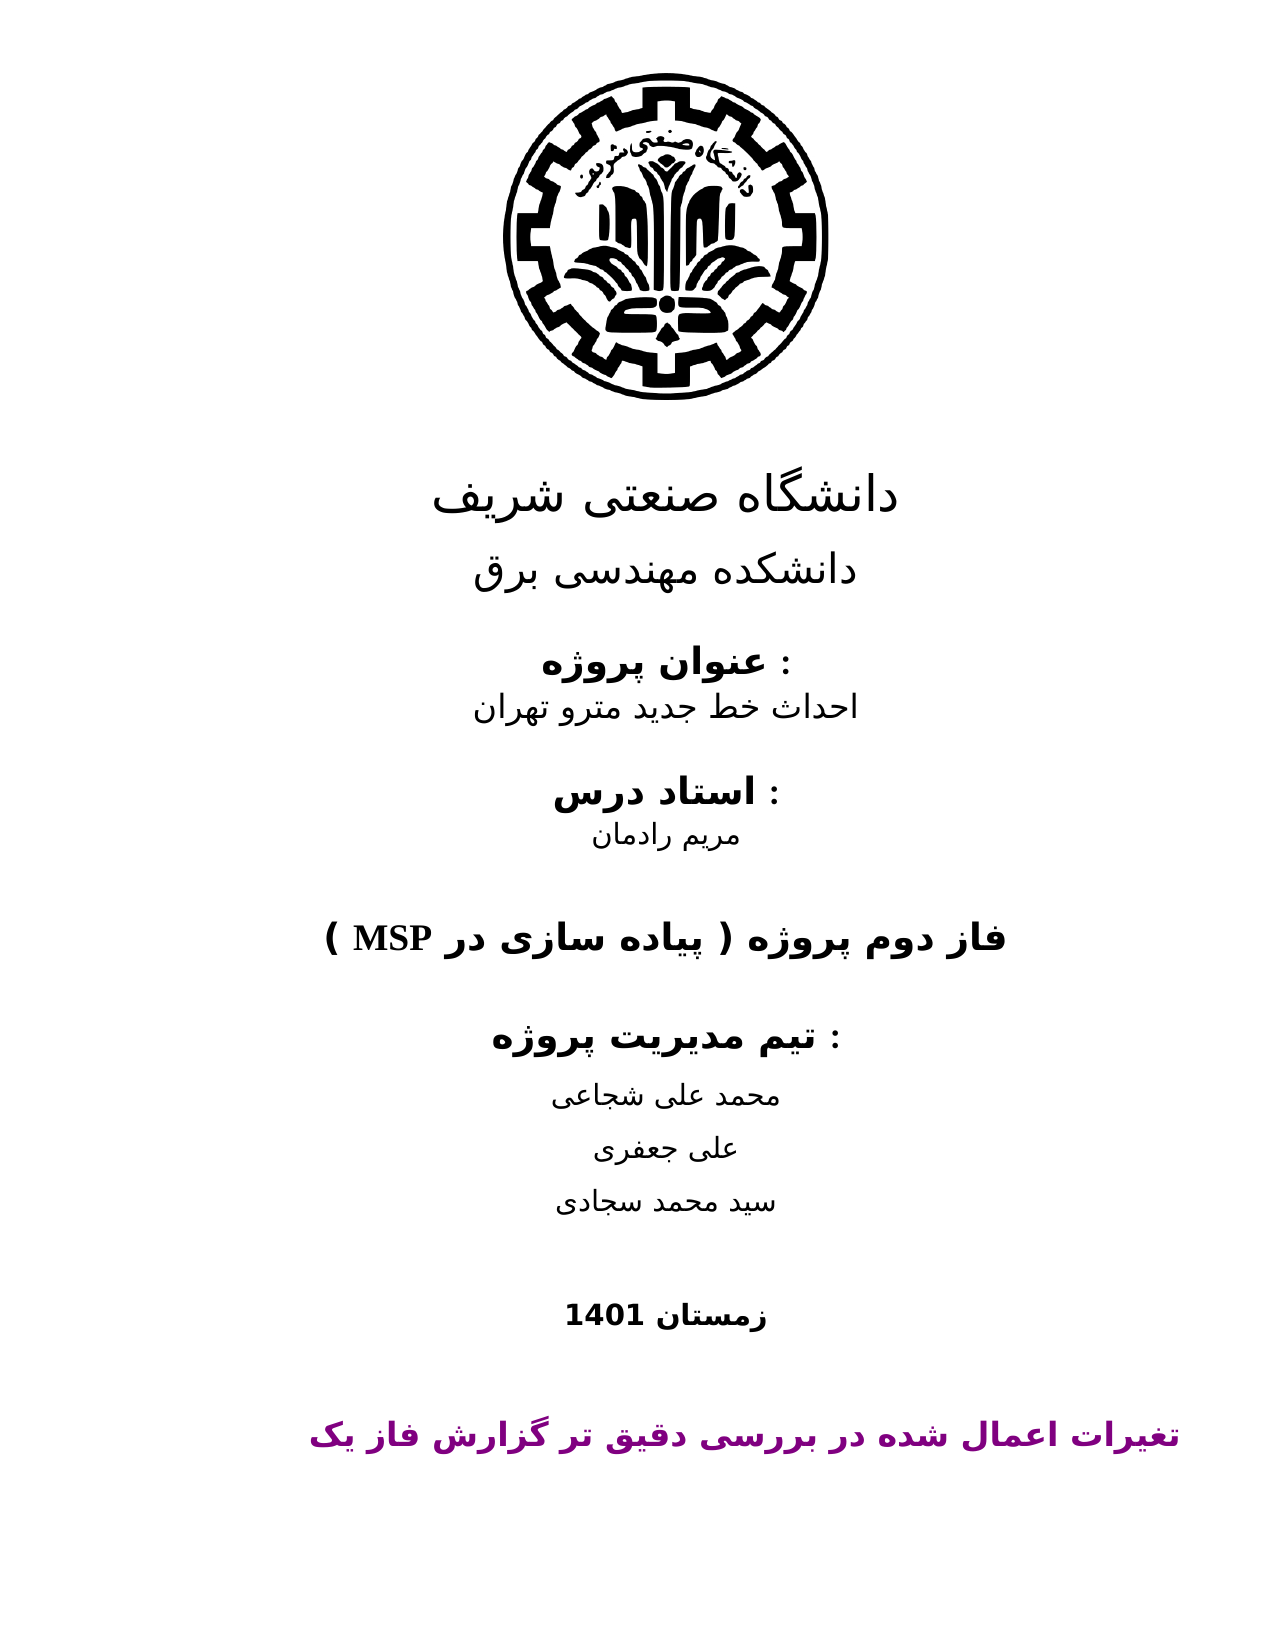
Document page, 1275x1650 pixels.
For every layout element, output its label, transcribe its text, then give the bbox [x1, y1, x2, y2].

text مریم رادمان [150, 818, 1181, 852]
picture [503, 73, 829, 400]
text فاز دوم پروژه ( پیاده سازی در MSP ) [150, 915, 1181, 959]
text عنوان پروژه : [150, 638, 1181, 684]
text احداث خط جدید مترو تهران [150, 688, 1181, 727]
text زمستان 1401 [150, 1299, 1181, 1333]
text سید محمد سجادی [150, 1185, 1181, 1219]
text علی جعفری [150, 1131, 1181, 1165]
text استاد درس : [150, 768, 1181, 814]
text محمد علی شجاعی [150, 1078, 1181, 1112]
text دانشگاه صنعتی شریف [150, 465, 1181, 523]
subtitle تغیرات اعمال شده در بررسی دقیق تر گزارش فاز یک [150, 1416, 1181, 1454]
text تیم مدیریت پروژه : [150, 1012, 1181, 1058]
text دانشکده مهندسی برق [150, 544, 1181, 593]
